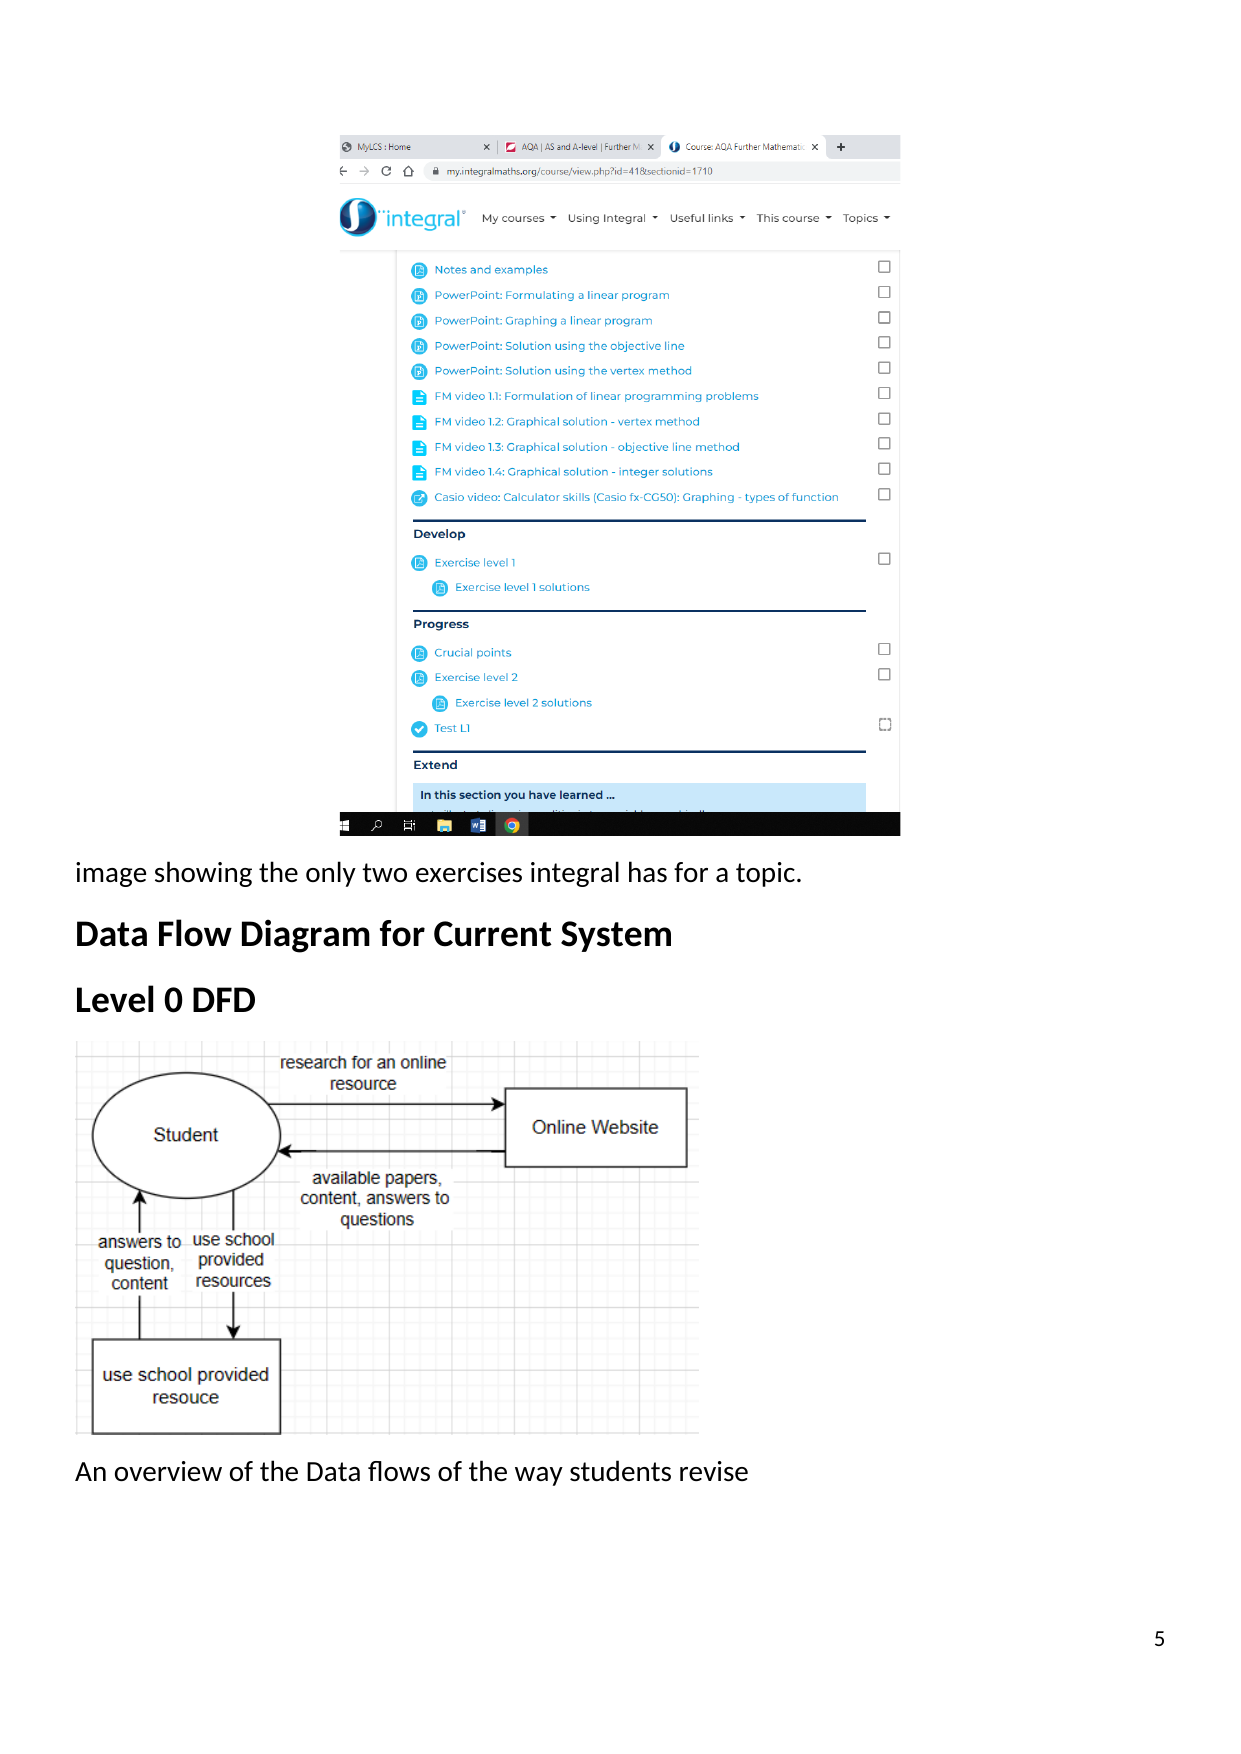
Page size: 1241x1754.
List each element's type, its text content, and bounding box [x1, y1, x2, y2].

picture [75, 1041, 699, 1435]
text Data Flow Diagram for Current System [75, 909, 1165, 955]
picture [339, 135, 901, 836]
text Level 0 DFD [75, 976, 1165, 1022]
text image showing the only two exercises integral has for a topic. [75, 854, 1165, 890]
text An overview of the Data flows of the way students revise [75, 1453, 1165, 1489]
